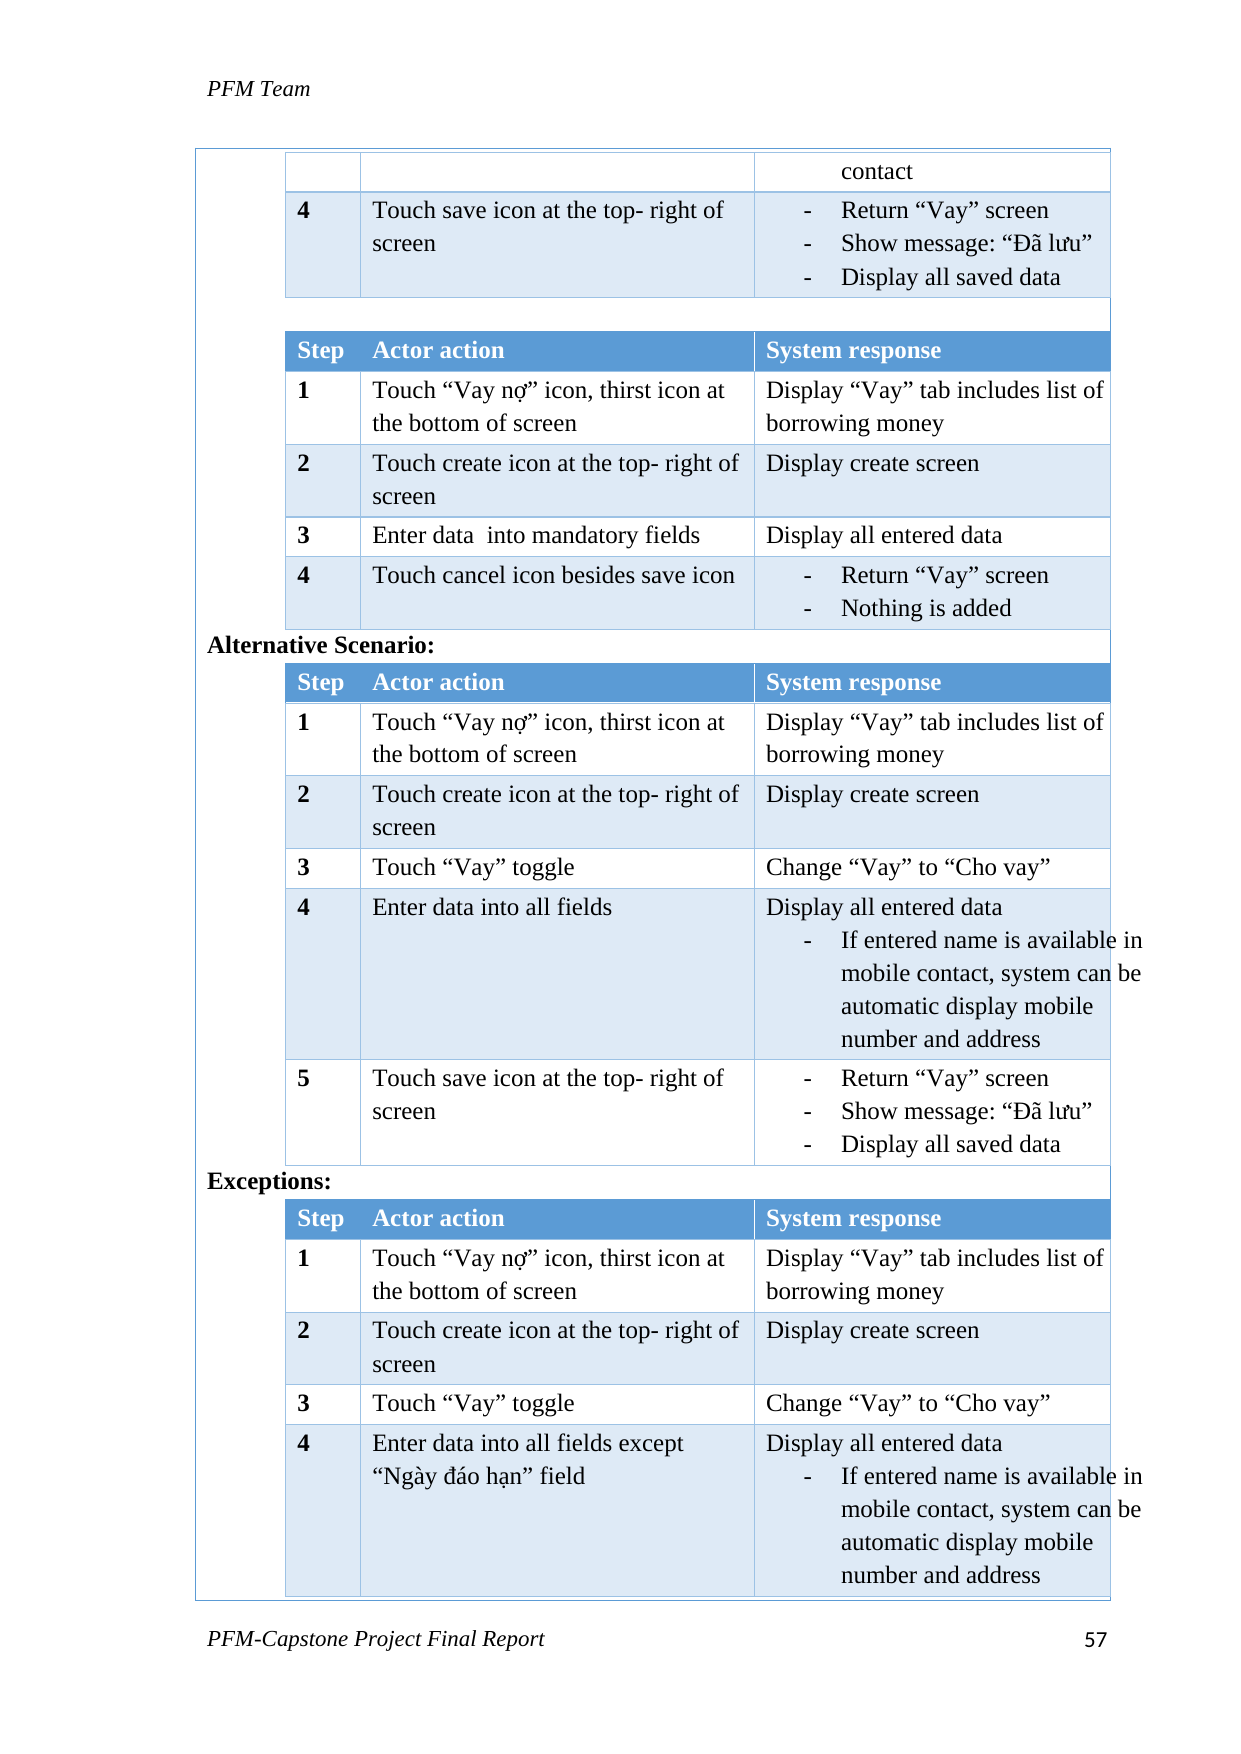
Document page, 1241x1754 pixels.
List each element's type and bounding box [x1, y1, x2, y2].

table_cell [196, 149, 1110, 1600]
